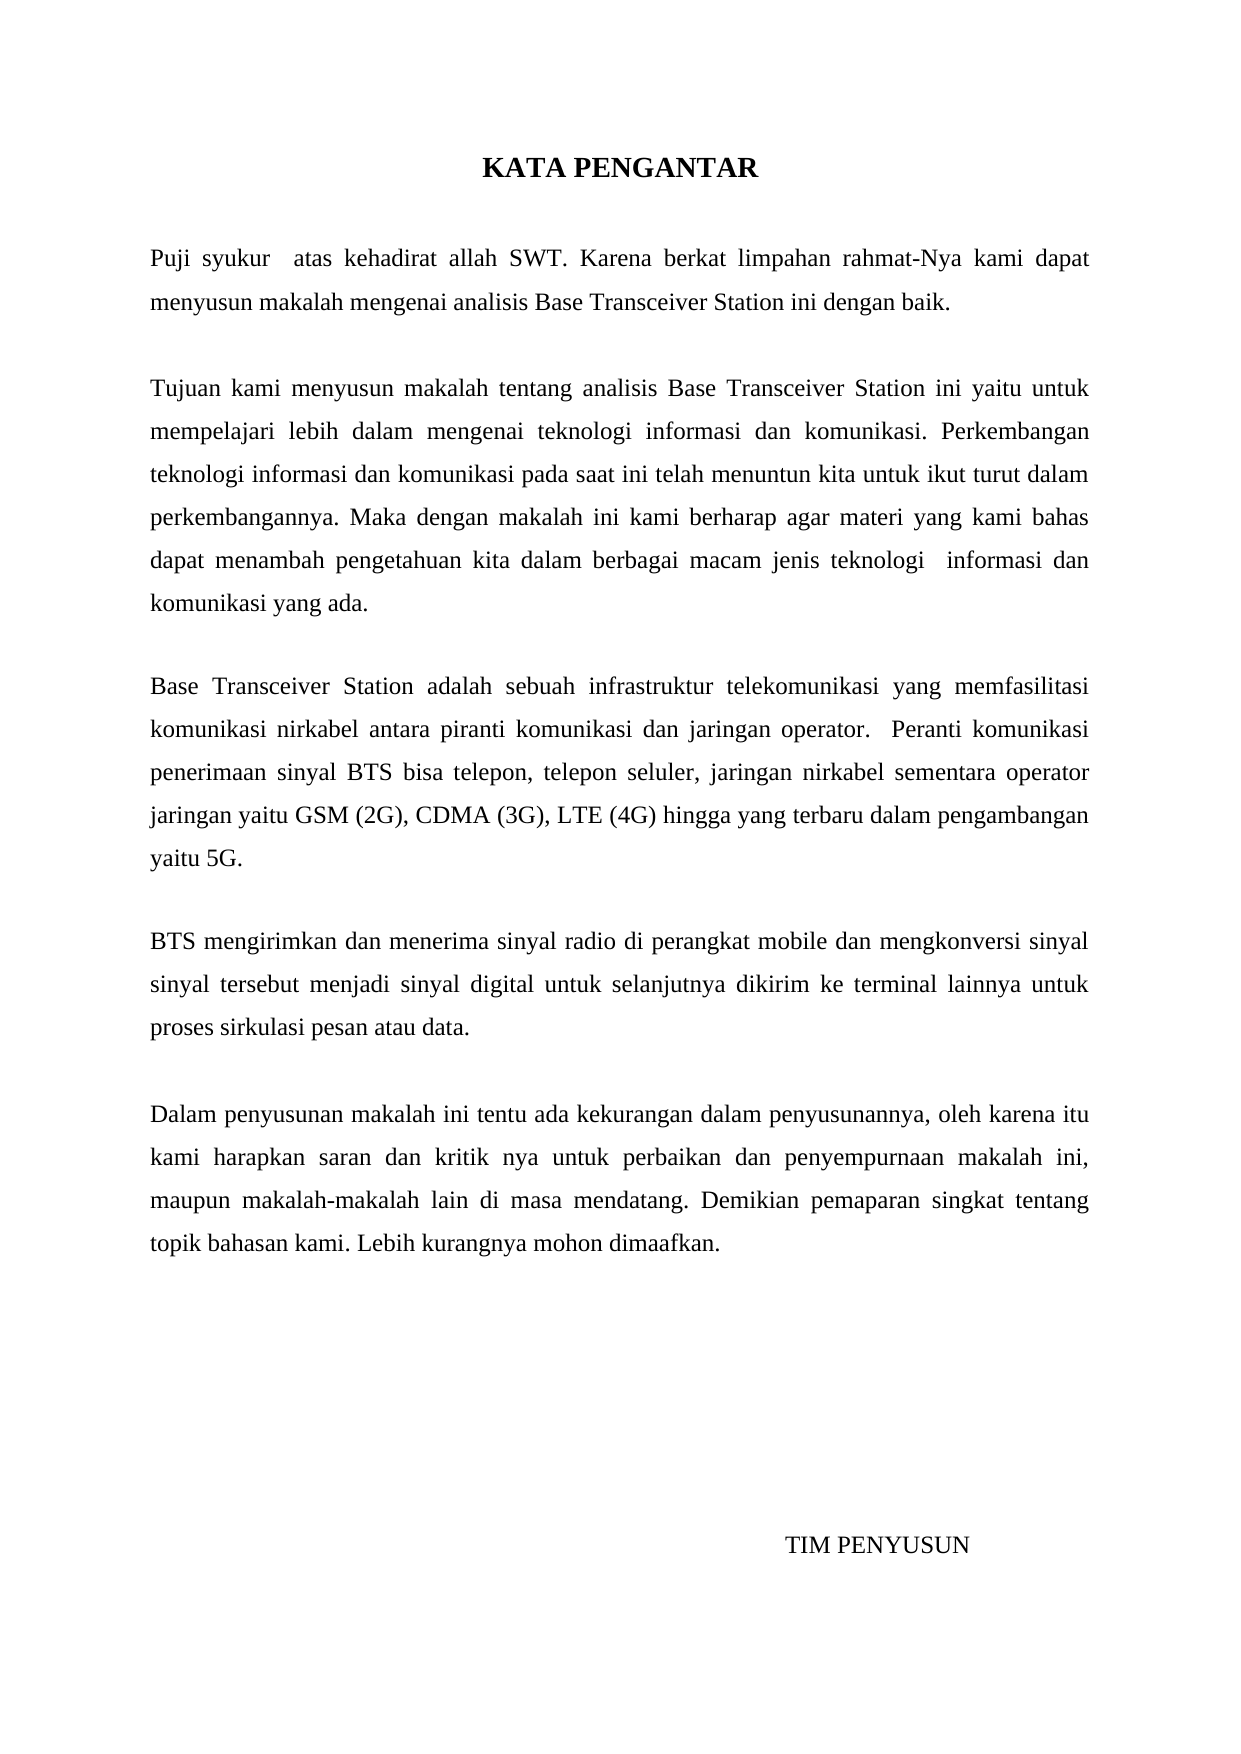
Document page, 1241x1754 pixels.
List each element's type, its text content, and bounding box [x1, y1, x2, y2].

text TIM PENYUSUN [150, 1530, 1090, 1559]
text Base Transceiver Station adalah sebuah infrastruktur telekomunikasi yang memfasilitasi komunikasi nirkabel antara piranti komunikasi dan jaringan operator. Peranti komunikasi penerimaan sinyal BTS bisa telepon, telepon seluler, jaringan nirkabel sementara operator jaringan yaitu GSM (2G), CDMA (3G), LTE (4G) hingga yang terbaru dalam pengambangan yaitu 5G. [150, 671, 1090, 872]
text KATA PENGANTAR [150, 150, 1090, 183]
text Dalam penyusunan makalah ini tentu ada kekurangan dalam penyusunannya, oleh karena itu kami harapkan saran dan kritik nya untuk perbaikan dan penyempurnaan makalah ini, maupun makalah-makalah lain di masa mendatang. Demikian pemaparan singkat tentang topik bahasan kami. Lebih kurangnya mohon dimaafkan. [150, 1099, 1090, 1257]
text Puji syukur atas kehadirat allah SWT. Karena berkat limpahan rahmat-Nya kami dapat menyusun makalah mengenai analisis Base Transceiver Station ini dengan baik. [150, 243, 1090, 315]
text BTS mengirimkan dan menerima sinyal radio di perangkat mobile dan mengkonversi sinyal sinyal tersebut menjadi sinyal digital untuk selanjutnya dikirim ke terminal lainnya untuk proses sirkulasi pesan atau data. [150, 926, 1090, 1041]
text Tujuan kami menyusun makalah tentang analisis Base Transceiver Station ini yaitu untuk mempelajari lebih dalam mengenai teknologi informasi dan komunikasi. Perkembangan teknologi informasi dan komunikasi pada saat ini telah menuntun kita untuk ikut turut dalam perkembangannya. Maka dengan makalah ini kami berharap agar materi yang kami bahas dapat menambah pengetahuan kita dalam berbagai macam jenis teknologi informasi dan komunikasi yang ada. [150, 373, 1090, 617]
